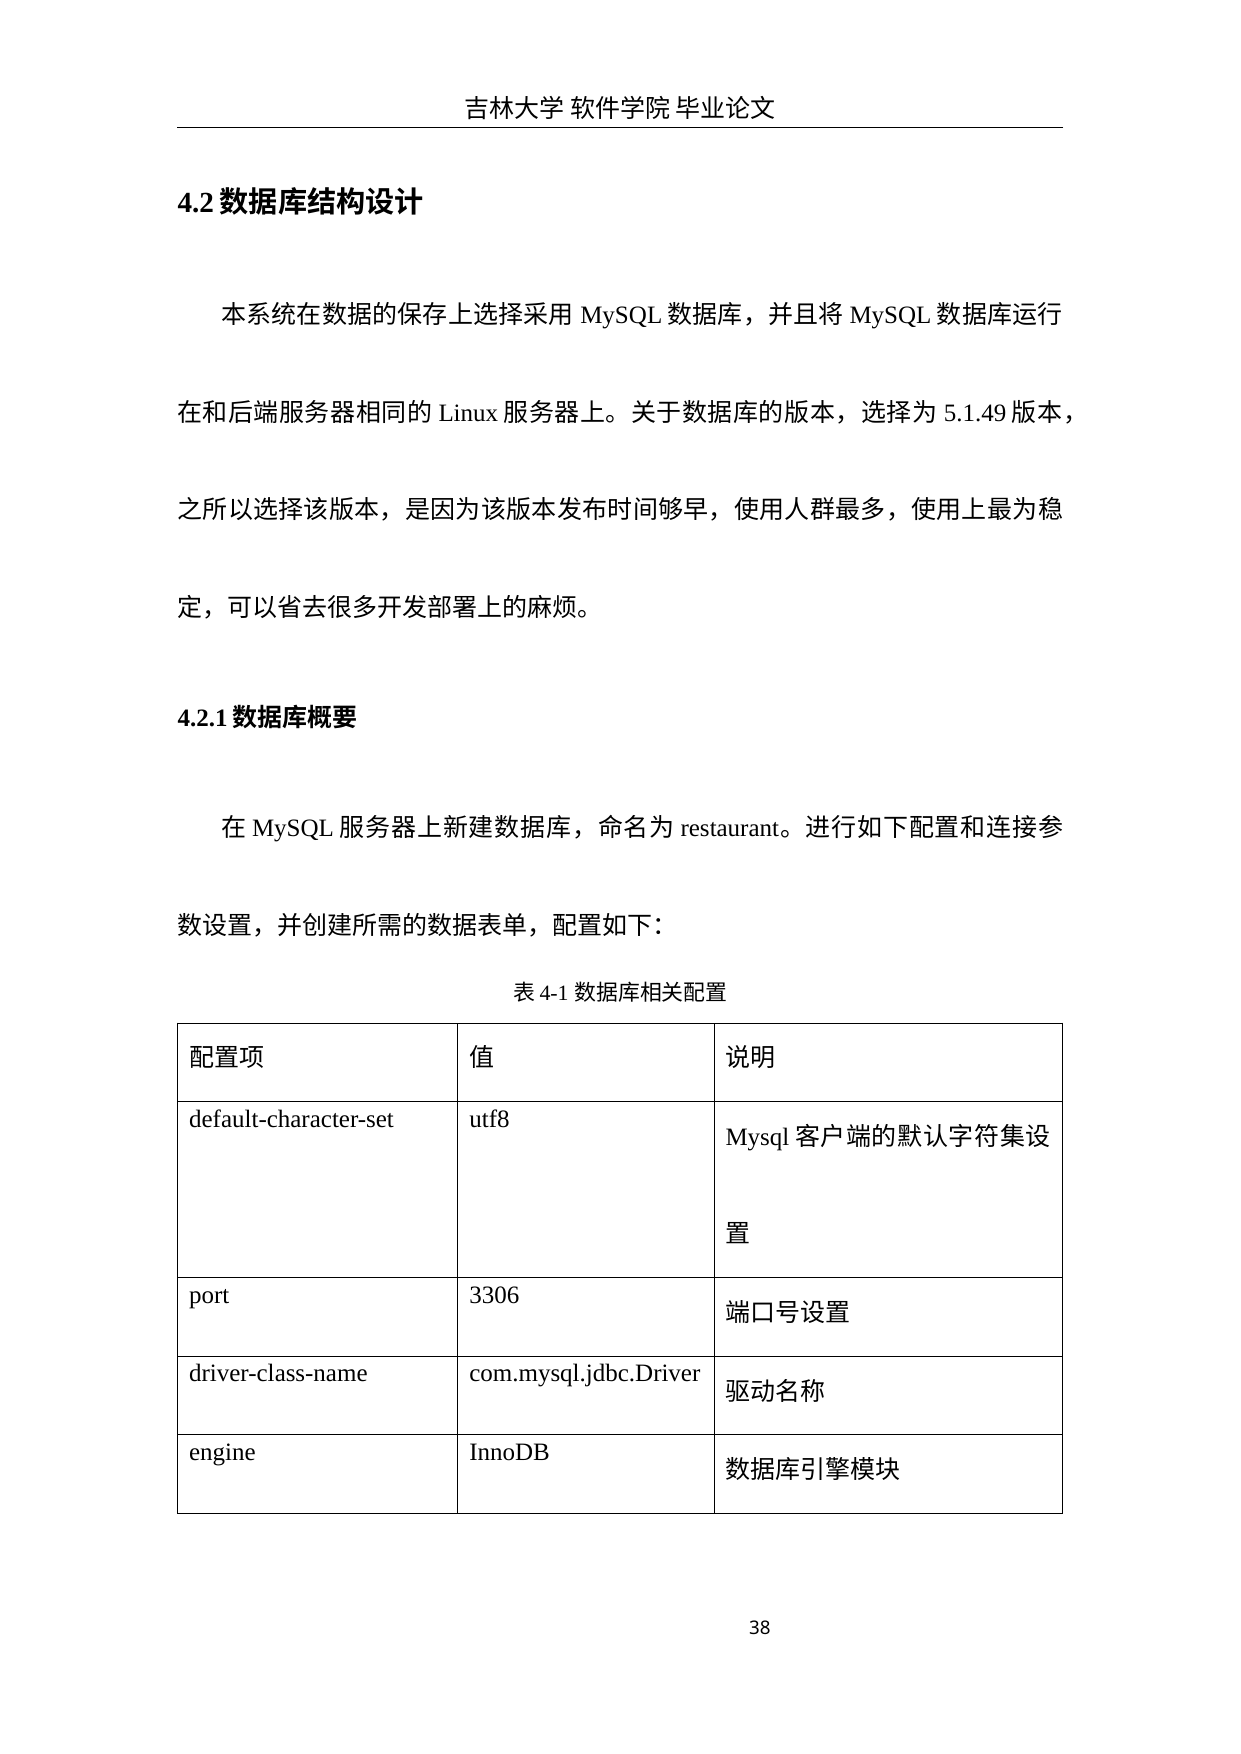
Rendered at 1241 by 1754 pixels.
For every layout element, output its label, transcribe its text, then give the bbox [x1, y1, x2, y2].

table_cell 3306 [458, 1278, 714, 1356]
table_cell utf8 [458, 1102, 714, 1277]
table_cell InnoDB [458, 1435, 714, 1513]
table_header 说明 [715, 1024, 1062, 1101]
text 在MySQL服务器上新建数据库，命名为restaurant。进行如下配置和连接参数设置，并创建所需的数据表单，配置如下： [177, 793, 1063, 956]
table_cell driver-class-name [178, 1357, 457, 1434]
text 本系统在数据的保存上选择采用MySQL数据库，并且将MySQL数据库运行在和后端服务器相同的Linux服务器上。关于数据库的版本，选择为5.1.49版本，之所以选择该版本，是因为该版本发布时间够早，使用人群最多，使用上最为稳定，可以省去很多开发部署上的麻烦。 [177, 281, 1063, 638]
table_cell com.mysql.jdbc.Driver [458, 1357, 714, 1434]
table_cell 端口号设置 [715, 1278, 1062, 1356]
text 表4-1 数据库相关配置 [177, 974, 1063, 1007]
table_header 值 [458, 1024, 714, 1101]
table_cell engine [178, 1435, 457, 1513]
table_header 配置项 [178, 1024, 457, 1101]
table_cell 驱动名称 [715, 1357, 1062, 1434]
table_cell 数据库引擎模块 [715, 1435, 1062, 1513]
subtitle 4.2数据库结构设计 [177, 167, 1063, 232]
table_cell port [178, 1278, 457, 1356]
table_cell Mysql客户端的默认字符集设置 [715, 1102, 1062, 1277]
table_cell default-character-set [178, 1102, 457, 1277]
subtitle 4.2.1数据库概要 [177, 683, 1063, 748]
